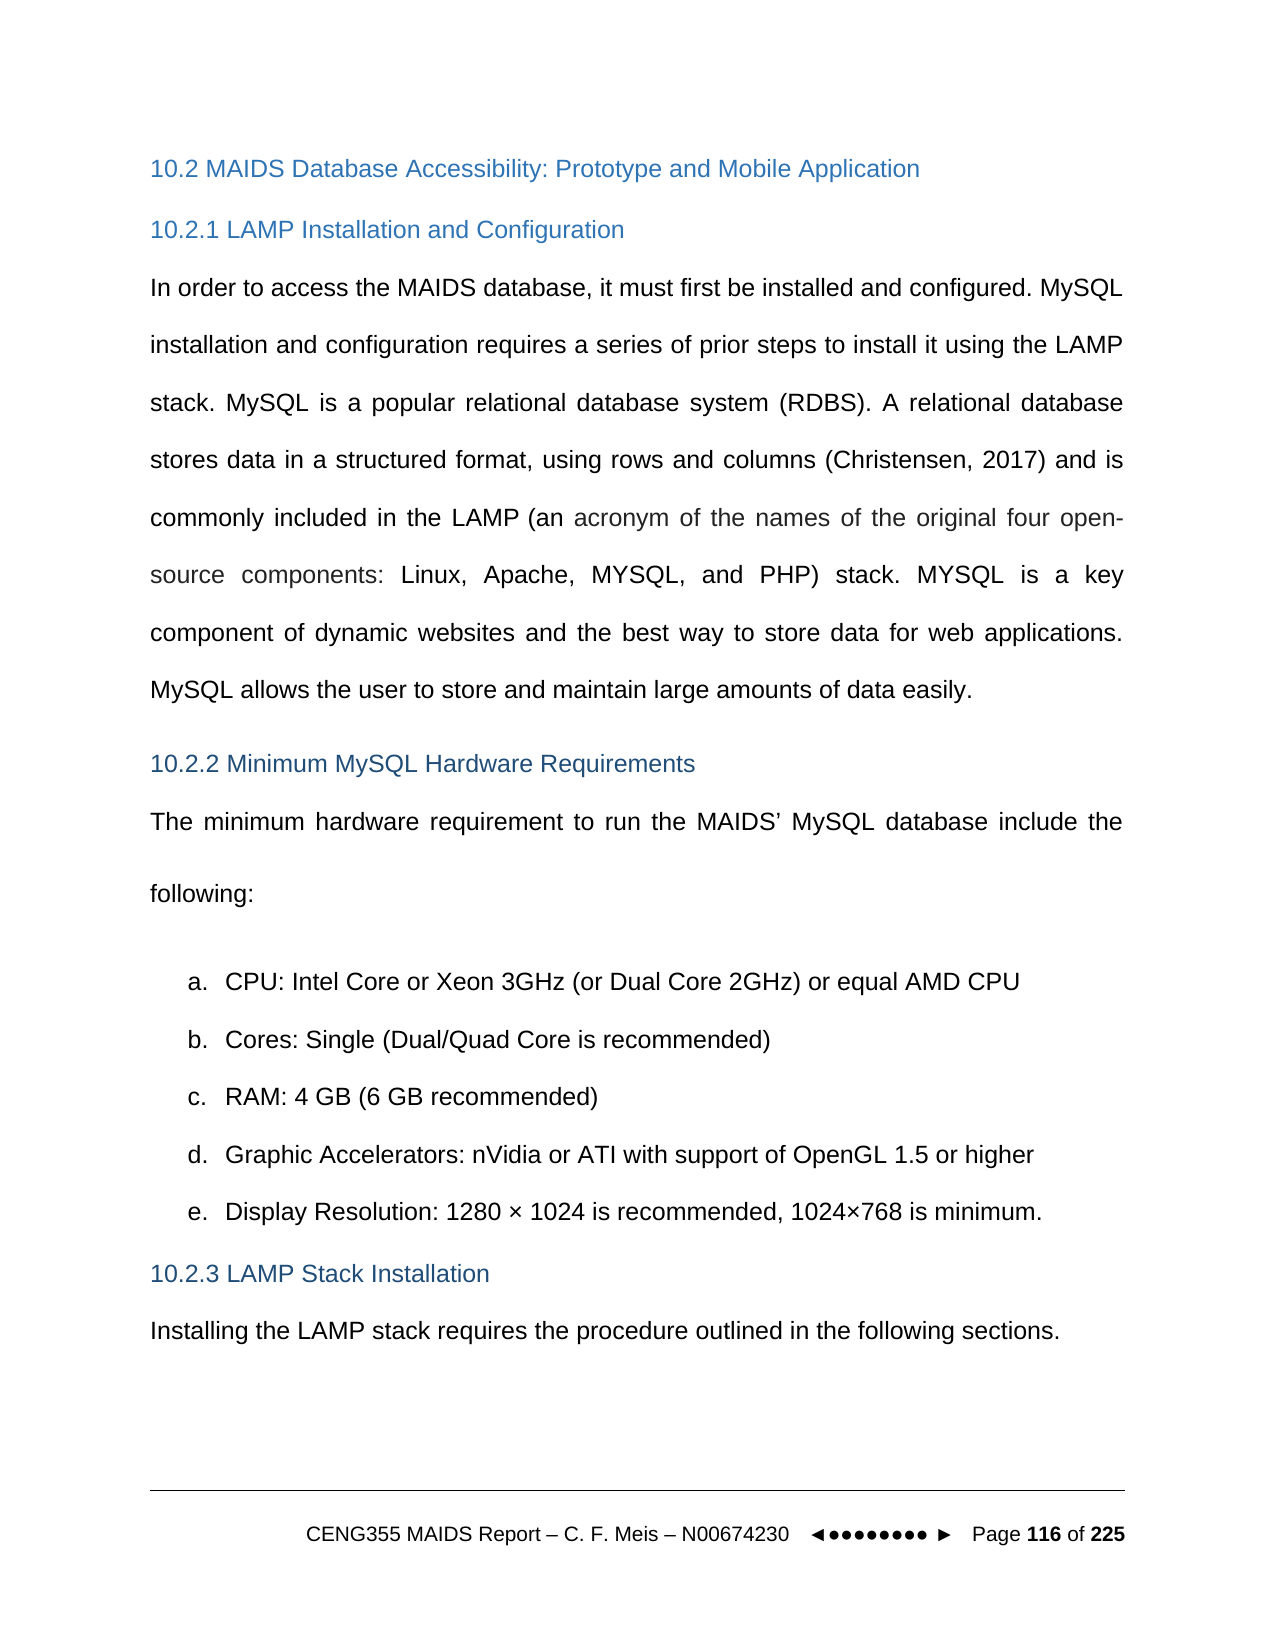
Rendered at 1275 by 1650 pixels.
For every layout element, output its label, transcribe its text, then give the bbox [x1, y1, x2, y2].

list CPU: Intel Core or Xeon 3GHz (or Dual Core 2GHz) or equal AMD CPU [187, 967, 1125, 996]
text Installing the LAMP stack requires the procedure outlined in the following sections. [150, 1316, 1125, 1345]
list Display Resolution: 1280 × 1024 is recommended, 1024×768 is minimum. [187, 1197, 1125, 1226]
text 10.2.2 Minimum MySQL Hardware Requirements [150, 749, 1125, 778]
text 10.2.3 LAMP Stack Installation [150, 1259, 1125, 1288]
list RAM: 4 GB (6 GB recommended) [187, 1082, 1125, 1111]
text In order to access the MAIDS database, it must first be installed and configured. MySQL installation and configuration requires a series of prior steps to install it using the LAMP stack. MySQL is a popular relational database system (RDBS). A relational database stores data in a structured format, using rows and columns (Christensen, 2017) and is commonly included in the LAMP (an acronym of the names of the original four open-source components: Linux, Apache, MYSQL, and PHP) stack. MYSQL is a key component of dynamic websites and the best way to store data for web applications. MySQL allows the user to store and maintain large amounts of data easily. [150, 273, 1125, 704]
list Cores: Single (Dual/Quad Core is recommended) [187, 1025, 1125, 1053]
subtitle 10.2 MAIDS Database Accessibility: Prototype and Mobile Application [150, 154, 1125, 183]
list Graphic Accelerators: nVidia or ATI with support of OpenGL 1.5 or higher [187, 1140, 1125, 1168]
subtitle 10.2.1 LAMP Installation and Configuration [150, 215, 1125, 244]
text The minimum hardware requirement to run the MAIDS’ MySQL database include the following: [150, 807, 1125, 907]
